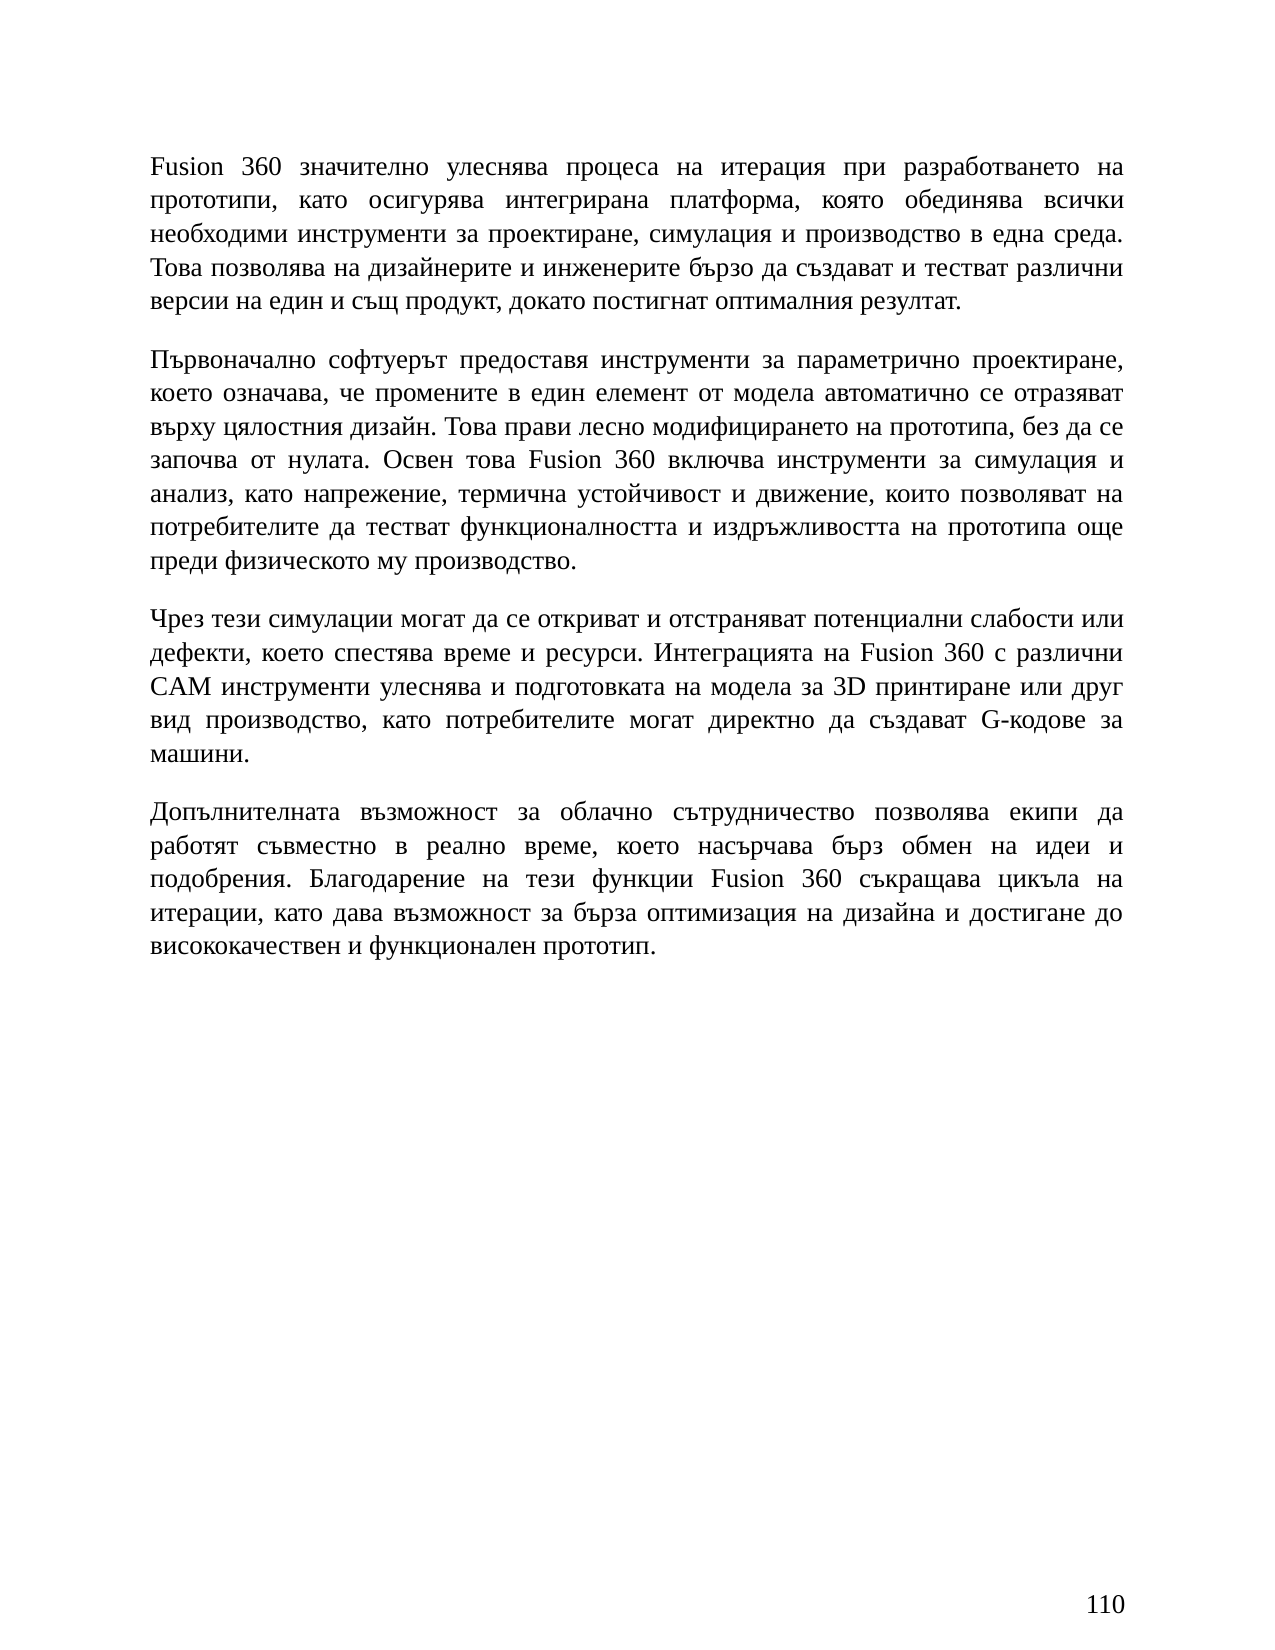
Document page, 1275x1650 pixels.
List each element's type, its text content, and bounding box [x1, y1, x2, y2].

text Чрез тези симулации могат да се откриват и отстраняват потенциални слабости или дефекти, което спестява време и ресурси. Интеграцията на Fusion 360 с различни CAM инструменти улеснява и подготовката на модела за 3D принтиране или друг вид производство, като потребителите могат директно да създават G-кодове за машини. [150, 602, 1125, 768]
text Първоначално софтуерът предоставя инструменти за параметрично проектиране, което означава, че промените в един елемент от модела автоматично се отразяват върху цялостния дизайн. Това прави лесно модифицирането на прототипа, без да се започва от нулата. Освен това Fusion 360 включва инструменти за симулация и анализ, като напрежение, термична устойчивост и движение, които позволяват на потребителите да тестват функционалността и издръжливостта на прототипа още преди физическото му производство. [150, 343, 1125, 575]
text Fusion 360 значително улеснява процеса на итерация при разработването на прототипи, като осигурява интегрирана платформа, която обединява всички необходими инструменти за проектиране, симулация и производство в една среда. Това позволява на дизайнерите и инженерите бързо да създават и тестват различни версии на един и същ продукт, докато постигнат оптималния резултат. [150, 150, 1125, 315]
text Допълнителната възможност за облачно сътрудничество позволява екипи да работят съвместно в реално време, което насърчава бърз обмен на идеи и подобрения. Благодарение на тези функции Fusion 360 съкращава цикъла на итерации, като дава възможност за бърза оптимизация на дизайна и достигане до висококачествен и функционален прототип. [150, 795, 1125, 961]
